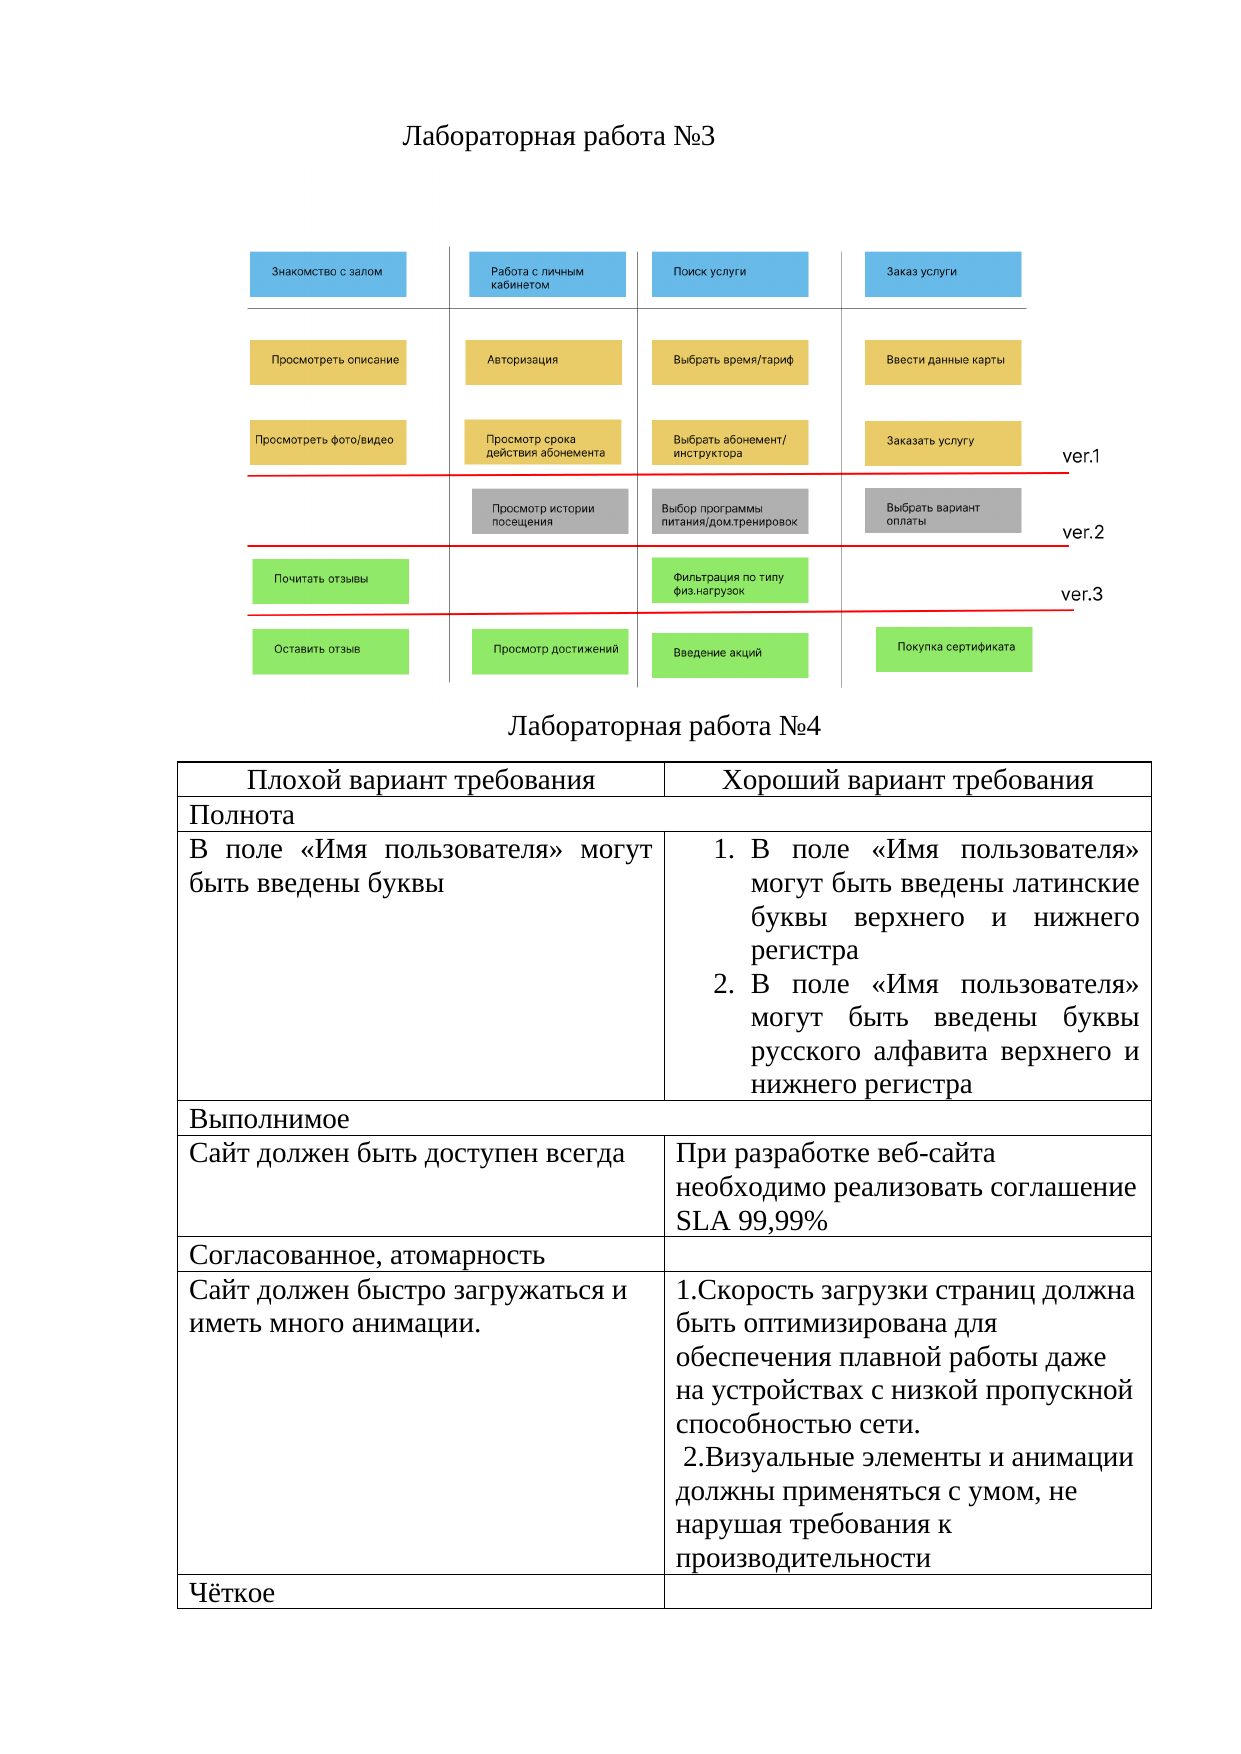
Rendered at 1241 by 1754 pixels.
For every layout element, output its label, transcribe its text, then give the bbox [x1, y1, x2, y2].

picture [177, 154, 1152, 707]
table_header Плохой вариант требования [178, 763, 664, 796]
table_cell В поле «Имя пользователя» могут быть введены буквы [178, 832, 664, 1100]
table_cell Согласованное, атомарность [178, 1237, 664, 1271]
table_cell 1.Скорость загрузки страниц должна быть оптимизирована для обеспечения плавной работы даже на устройствах с низкой пропускной способностью сети. 2.Визуальные элементы и анимации должны применяться с умом, не нарушая требования к производительности [665, 1272, 1151, 1574]
list Лабораторная работа №4 [177, 708, 1152, 742]
table_header Хороший вариант требования [665, 763, 1151, 796]
table_cell Полнота [178, 797, 1151, 831]
table_cell Сайт должен быть доступен всегда [178, 1136, 664, 1236]
table_cell [665, 1575, 1151, 1608]
table_cell [665, 1237, 1151, 1271]
table_cell При разработке веб-сайта необходимо реализовать соглашение SLA 99,99% [665, 1136, 1151, 1236]
list Лабораторная работа №3 [402, 118, 1152, 152]
table_cell Чёткое [178, 1575, 664, 1608]
table_cell Выполнимое [178, 1101, 1151, 1134]
table_cell В поле «Имя пользователя» могут быть введены латинские буквы верхнего и нижнего регистра В поле «Имя пользователя» могут быть введены буквы русского алфавита верхнего и нижнего регистра [665, 832, 1151, 1100]
table_cell Сайт должен быстро загружаться и иметь много анимации. [178, 1272, 664, 1574]
